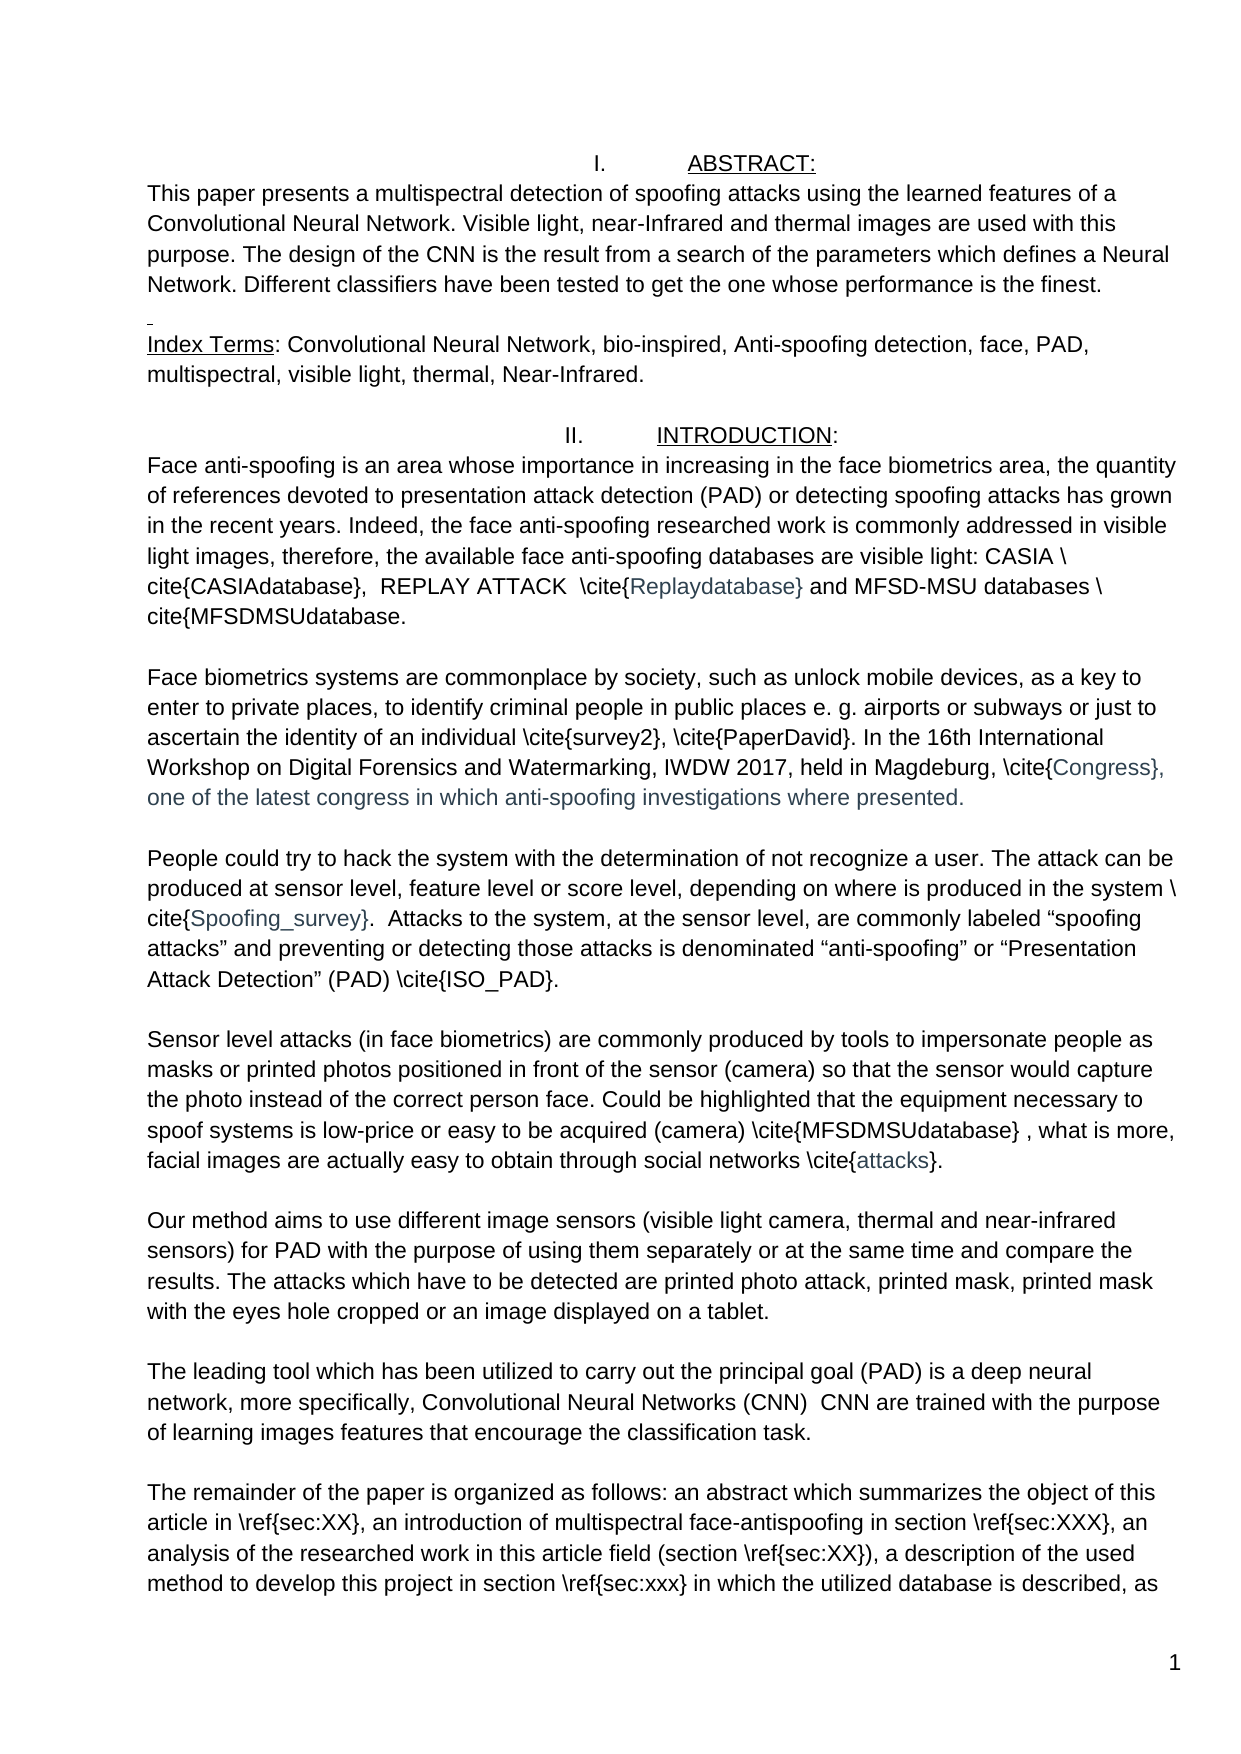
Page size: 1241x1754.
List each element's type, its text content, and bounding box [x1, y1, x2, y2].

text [147, 1479, 1181, 1596]
text This paper presents a multispectral detection of spoofing attacks using the learned features of a Convolutional Neural Network. Visible light, near-Infrared and thermal images are used with this purpose. The design of the CNN is the result from a search of the parameters which defines a Neural Network. Different classifiers have been tested to get the one whose performance is the finest. [147, 180, 1181, 297]
text Face anti-spoofing is an area whose importance in increasing in the face biometrics area, the quantity of references devoted to presentation attack detection (PAD) or detecting spoofing attacks has grown in the recent years. Indeed, the face anti-spoofing researched work is commonly addressed in visible light images, therefore, the available face anti-spoofing databases are visible light: CASIA \cite{CASIAdatabase}, REPLAY ATTACK \cite{Replaydatabase} and MFSD-MSU databases \cite{MFSDMSUdatabase. [147, 452, 1181, 629]
text I. ABSTRACT: [222, 150, 1181, 176]
text Index Terms: Convolutional Neural Network, bio-inspired, Anti-spoofing detection, face, PAD, multispectral, visible light, thermal, Near-Infrared. [147, 331, 1181, 388]
text The leading tool which has been utilized to carry out the principal goal (PAD) is a deep neural network, more specifically, Convolutional Neural Networks (CNN) CNN are trained with the purpose of learning images features that encourage the classification task. [147, 1358, 1181, 1445]
text Our method aims to use different image sensors (visible light camera, thermal and near-infrared sensors) for PAD with the purpose of using them separately or at the same time and compare the results. The attacks which have to be detected are printed photo attack, printed mask, printed mask with the eyes hole cropped or an image displayed on a tablet. [147, 1207, 1181, 1324]
text Face biometrics systems are commonplace by society, such as unlock mobile devices, as a key to enter to private places, to identify criminal people in public places e. g. airports or subways or just to ascertain the identity of an individual \cite{survey2}, \cite{PaperDavid}. In the 16th International Workshop on Digital Forensics and Watermarking, IWDW 2017, held in Magdeburg, \cite{Congress}, one of the latest congress in which anti-spoofing investigations where presented. [147, 663, 1181, 811]
text II. INTRODUCTION: [222, 422, 1181, 448]
text People could try to hack the system with the determination of not recognize a user. The attack can be produced at sensor level, feature level or score level, depending on where is produced in the system \cite{Spoofing_survey}. Attacks to the system, at the sensor level, are commonly labeled “spoofing attacks” and preventing or detecting those attacks is denominated “anti-spoofing” or “Presentation Attack Detection” (PAD) \cite{ISO_PAD}. [147, 845, 1181, 992]
text Sensor level attacks (in face biometrics) are commonly produced by tools to impersonate people as masks or printed photos positioned in front of the sensor (camera) so that the sensor would capture the photo instead of the correct person face. Could be highlighted that the equipment necessary to spoof systems is low-price or easy to be acquired (camera) \cite{MFSDMSUdatabase} , what is more, facial images are actually easy to obtain through social networks \cite{attacks}. [147, 1026, 1181, 1173]
